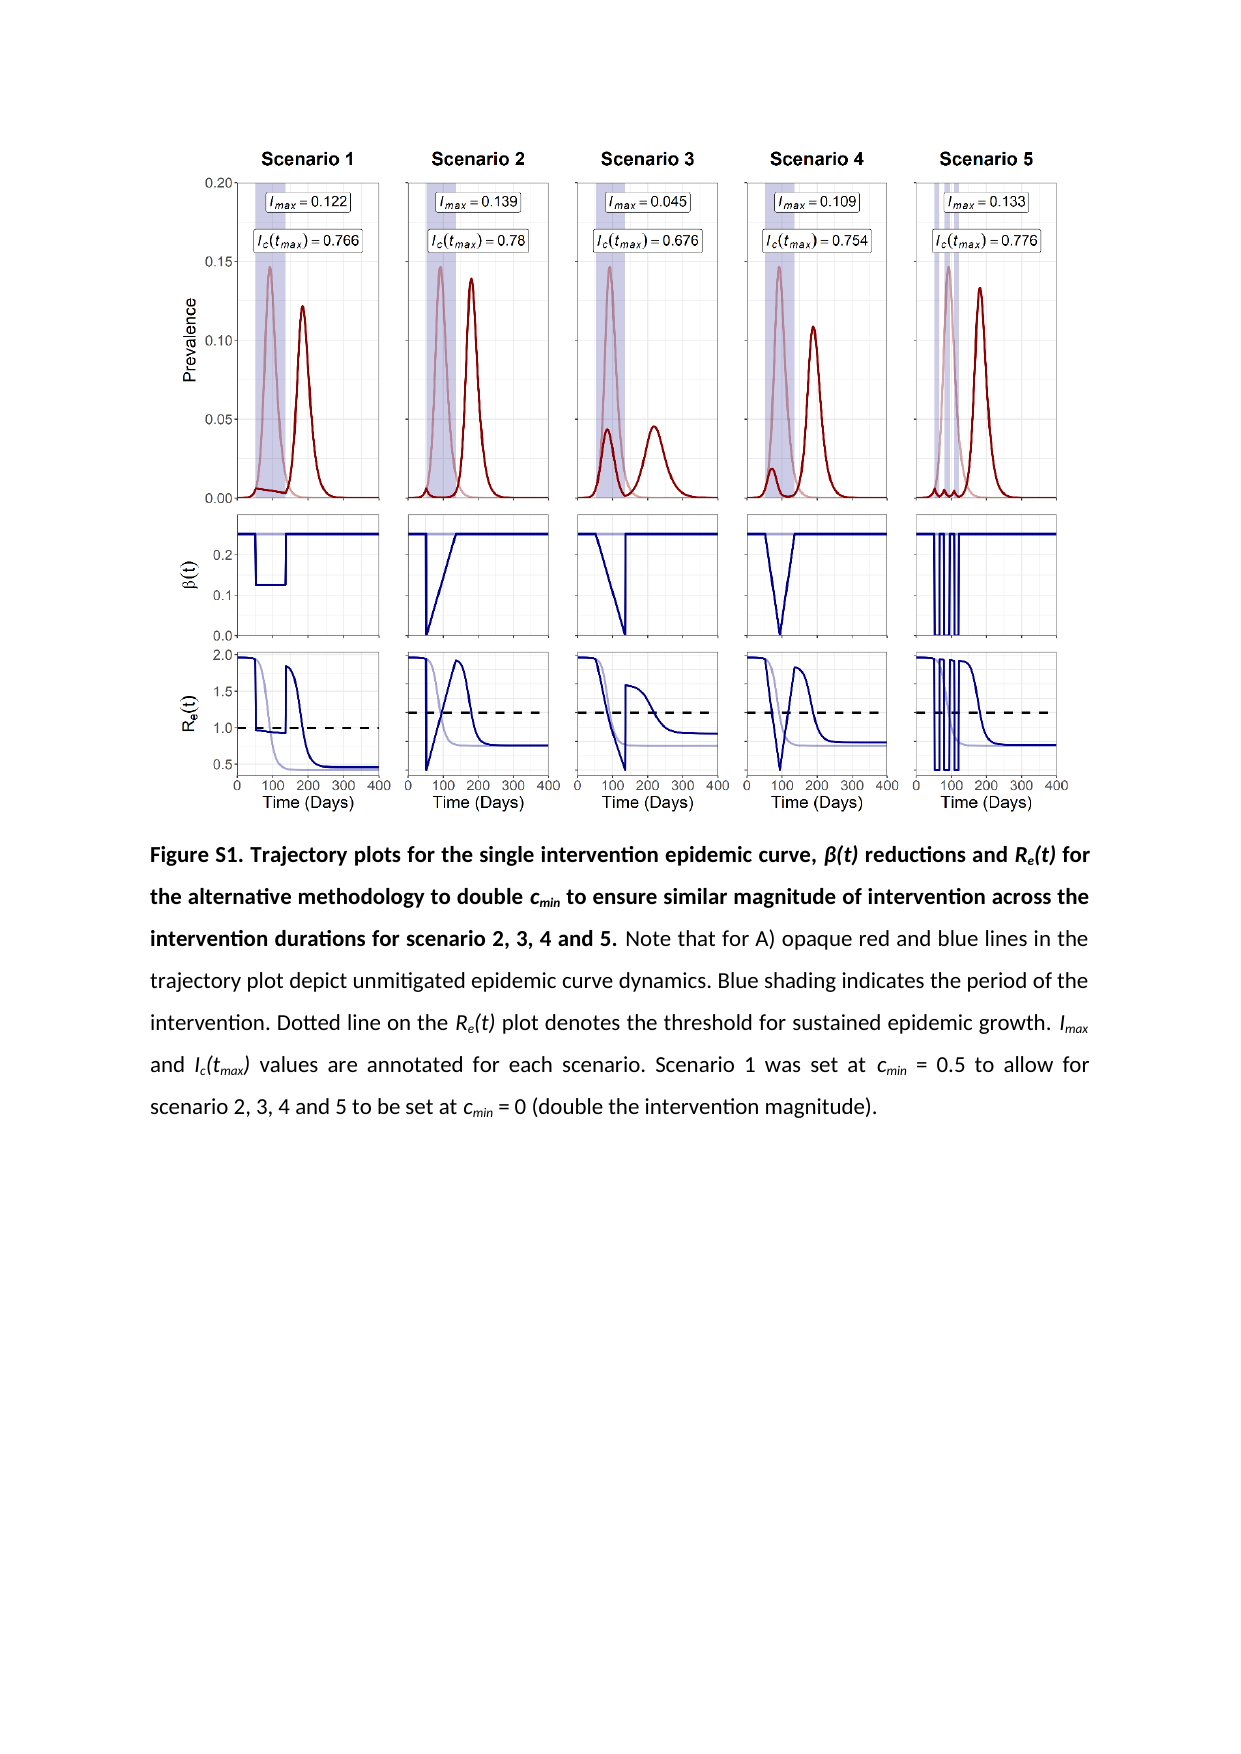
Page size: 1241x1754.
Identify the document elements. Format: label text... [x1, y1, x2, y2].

picture [150, 150, 1091, 822]
text Figure S1. Trajectory plots for the single intervention epidemic curve, β(t) reductions and Re(t) for the alternative methodology to double cmin to ensure similar magnitude of intervention across the intervention durations for scenario 2, 3, 4 and 5. Note that for A) opaque red and blue lines in the trajectory plot depict unmitigated epidemic curve dynamics. Blue shading indicates the period of the intervention. Dotted line on the Re(t) plot denotes the threshold for sustained epidemic growth. Imax and Ic(tmax) values are annotated for each scenario. Scenario 1 was set at cmin = 0.5 to allow for scenario 2, 3, 4 and 5 to be set at cmin = 0 (double the intervention magnitude). [150, 840, 1090, 1120]
